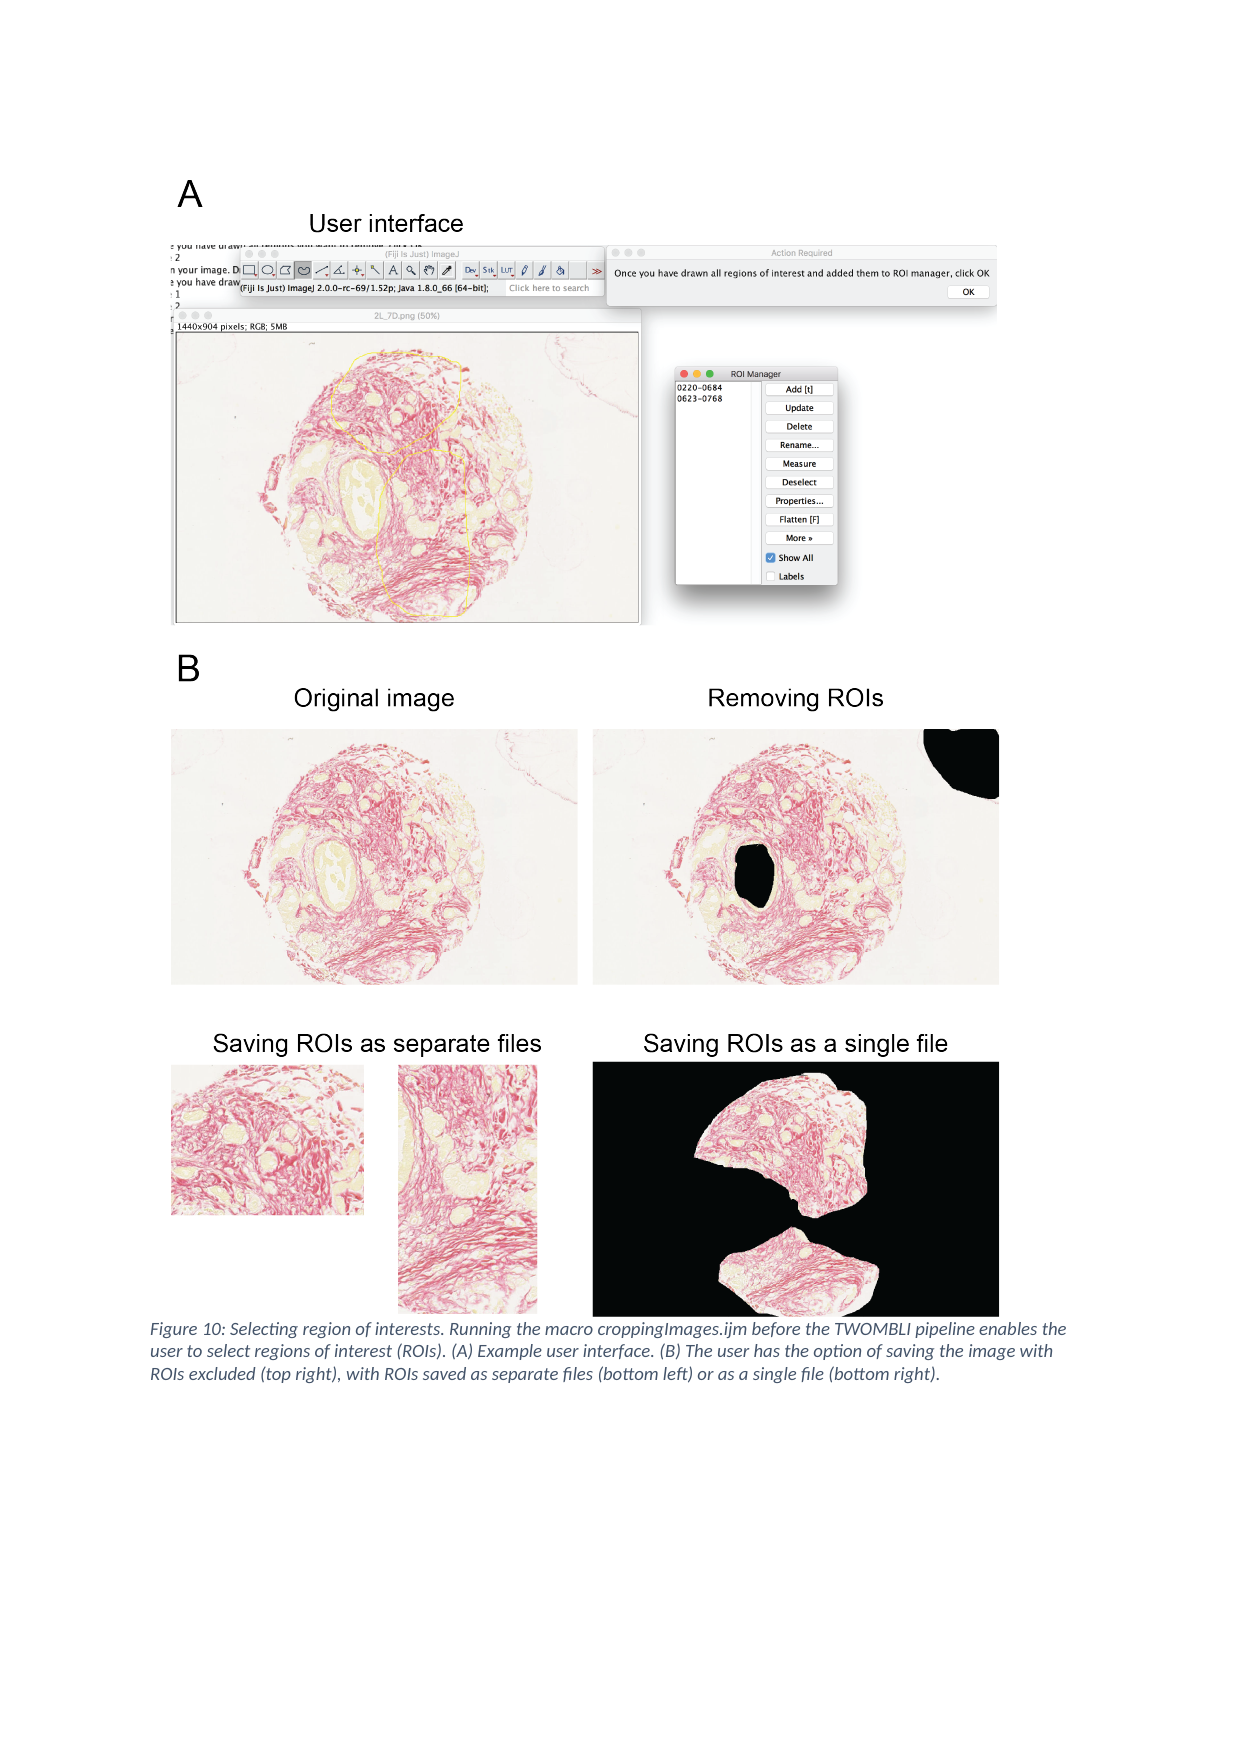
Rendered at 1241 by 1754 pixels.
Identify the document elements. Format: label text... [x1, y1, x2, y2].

picture [150, 150, 1073, 1317]
text Figure : Selecting region of interests. Running the macro croppingImages.ijm before the TWOMBLI pipeline enables the user to select regions of interest (ROIs). (A) Example user interface. (B) The user has the option of saving the image with ROIs excluded (top right), with ROIs saved as separate files (bottom left) or as a single file (bottom right). [150, 1317, 1090, 1385]
